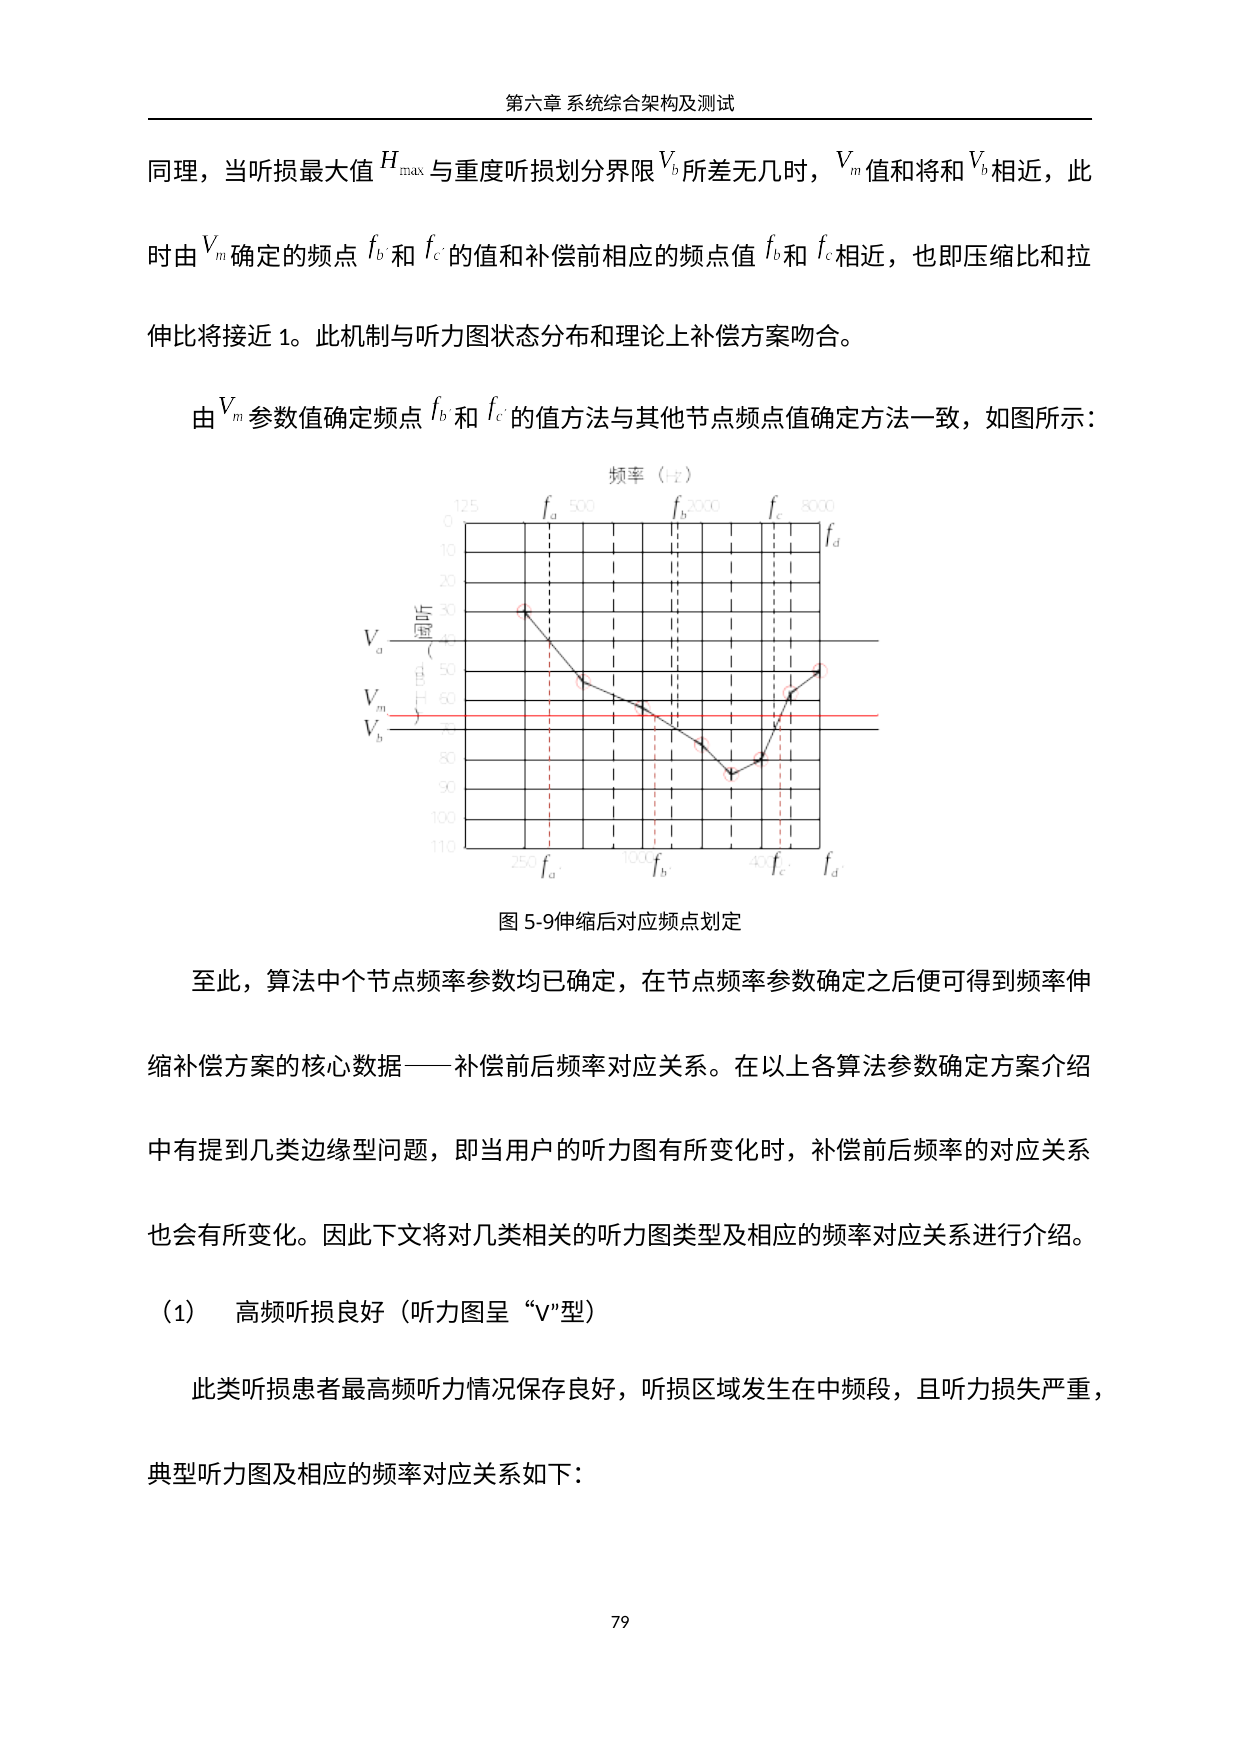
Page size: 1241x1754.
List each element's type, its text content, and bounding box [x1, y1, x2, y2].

list 此类听损患者最高频听力情况保存良好，听损区域发生在中频段，且听力损失严重，典型听力图及相应的频率对应关系如下： [148, 1354, 1092, 1507]
text 至此，算法中个节点频率参数均已确定，在节点频率参数确定之后便可得到频率伸缩补偿方案的核心数据——补偿前后频率对应关系。在以上各算法参数确定方案介绍中有提到几类边缘型问题，即当用户的听力图有所变化时，补偿前后频率的对应关系也会有所变化。因此下文将对几类相关的听力图类型及相应的频率对应关系进行介绍。 [148, 945, 1092, 1268]
text 由参数值确定频点和的值方法与其他节点频点值确定方法一致，如图所示： [148, 378, 1092, 446]
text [148, 131, 1092, 369]
list 高频听损良好（听力图呈“V”型） [148, 1277, 1092, 1345]
text 图5-9伸缩后对应频点划定 [148, 904, 1092, 938]
